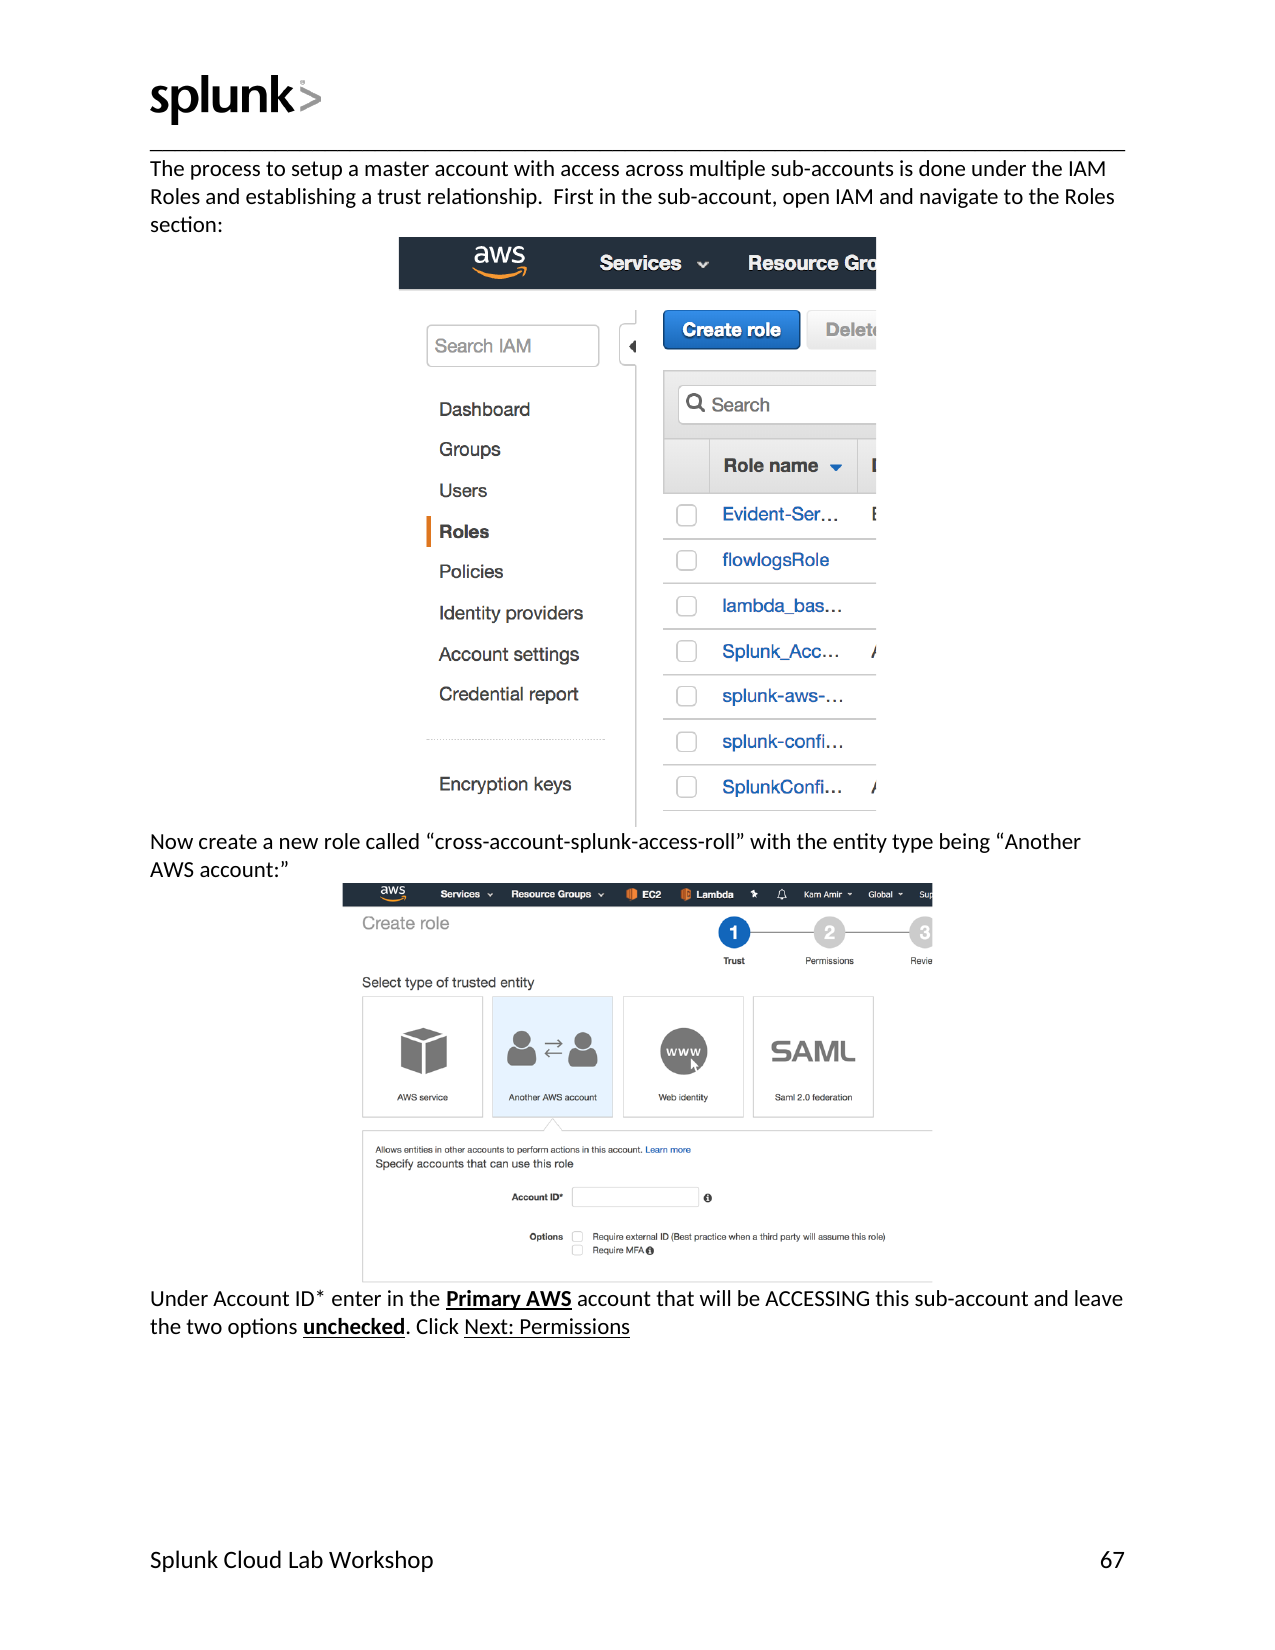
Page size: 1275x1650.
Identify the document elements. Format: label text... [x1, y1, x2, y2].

text The process to setup a master account with access across multiple sub-accounts is done under the IAM Roles and establishing a trust relationship. First in the sub-account, open IAM and navigate to the Roles section: [150, 154, 1125, 238]
picture [342, 883, 933, 1285]
picture [150, 75, 321, 125]
picture [398, 237, 877, 827]
text Under Account ID* enter in the Primary AWS account that will be ACCESSING this sub-account and leave the two options unchecked. Click Next: Permissions [150, 1284, 1125, 1340]
text Now create a new role called “cross-account-splunk-access-roll” with the entity type being “Another AWS account:” [150, 827, 1125, 883]
